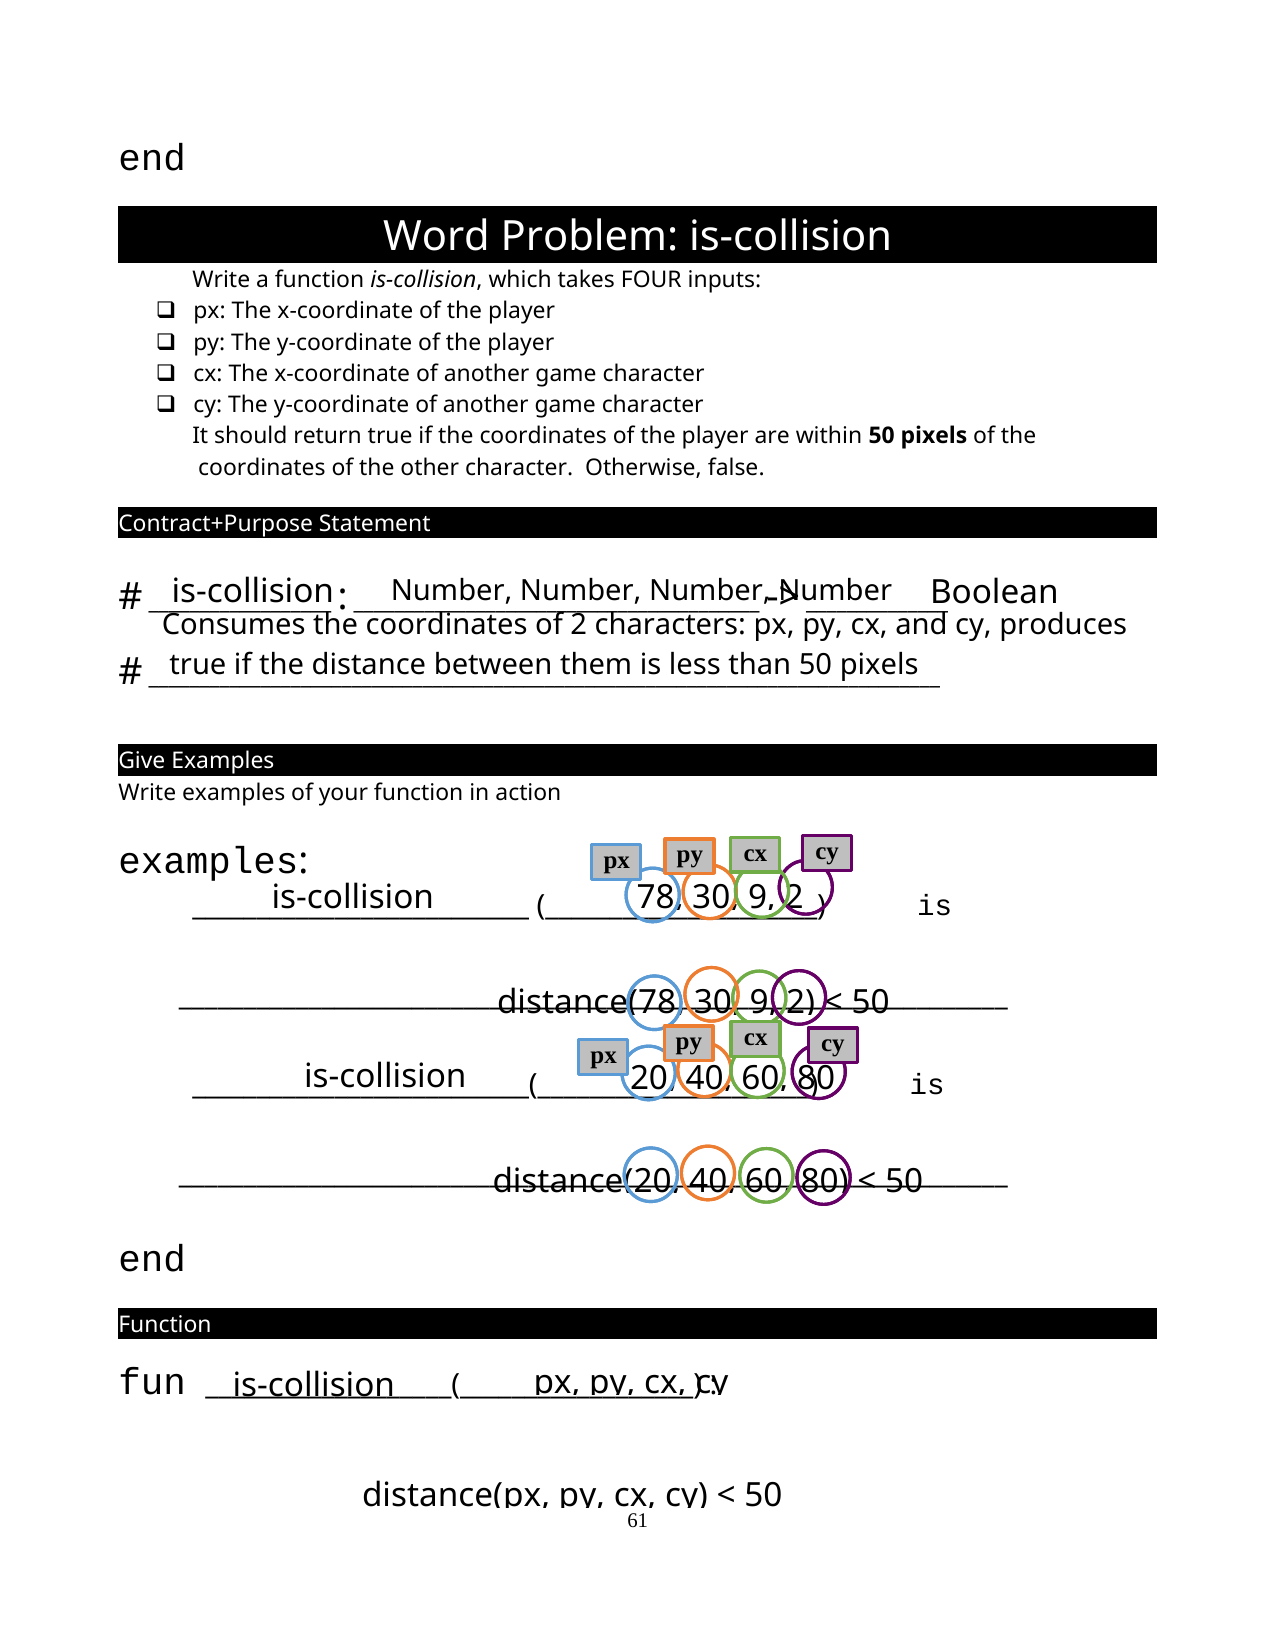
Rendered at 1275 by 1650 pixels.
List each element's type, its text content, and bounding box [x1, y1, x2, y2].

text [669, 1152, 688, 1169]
subtitle Contract+Purpose Statement [118, 507, 1157, 538]
text examples: [118, 833, 1157, 884]
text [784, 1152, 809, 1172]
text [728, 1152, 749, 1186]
text # ______________________________________________________________________________ [118, 644, 1157, 695]
subtitle Word Problem: is-collision [118, 206, 1157, 263]
text It should return true if the coordinates of the player are within 50 pixels of the coordinates of the other character. Otherwise, false. [118, 419, 1157, 482]
text __________________________ (_____________________) is [657, 884, 1275, 924]
text ________________________________________________________________ [118, 1152, 632, 1192]
text fun ___________________(__________________) : [118, 1363, 1157, 1406]
text Write a function is-collision, which takes FOUR inputs: [118, 263, 1157, 294]
subtitle Give Examples [118, 744, 1157, 776]
list cy: The y-coordinate of another game character [156, 388, 1157, 419]
text ________________________________________________________________ [118, 974, 648, 1013]
list Write examples of your function in action [118, 776, 1157, 807]
list cx: The x-coordinate of another game character [156, 357, 1157, 388]
list py: The y-coordinate of the player [156, 326, 1157, 357]
list px: The x-coordinate of the player [156, 294, 1157, 326]
text end [118, 1240, 1157, 1283]
text ________________________________________________________________ [838, 1152, 1275, 1192]
text # __________________ : ________________________________________ -> ______________ [118, 569, 1157, 620]
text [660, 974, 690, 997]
text ________________________________________________________________ [817, 974, 1275, 1013]
text __________________________ (_____________________) is [118, 884, 648, 924]
subtitle Function [118, 1308, 1157, 1339]
text end [118, 139, 1275, 181]
text __________________________(_____________________) is [118, 1063, 1275, 1103]
